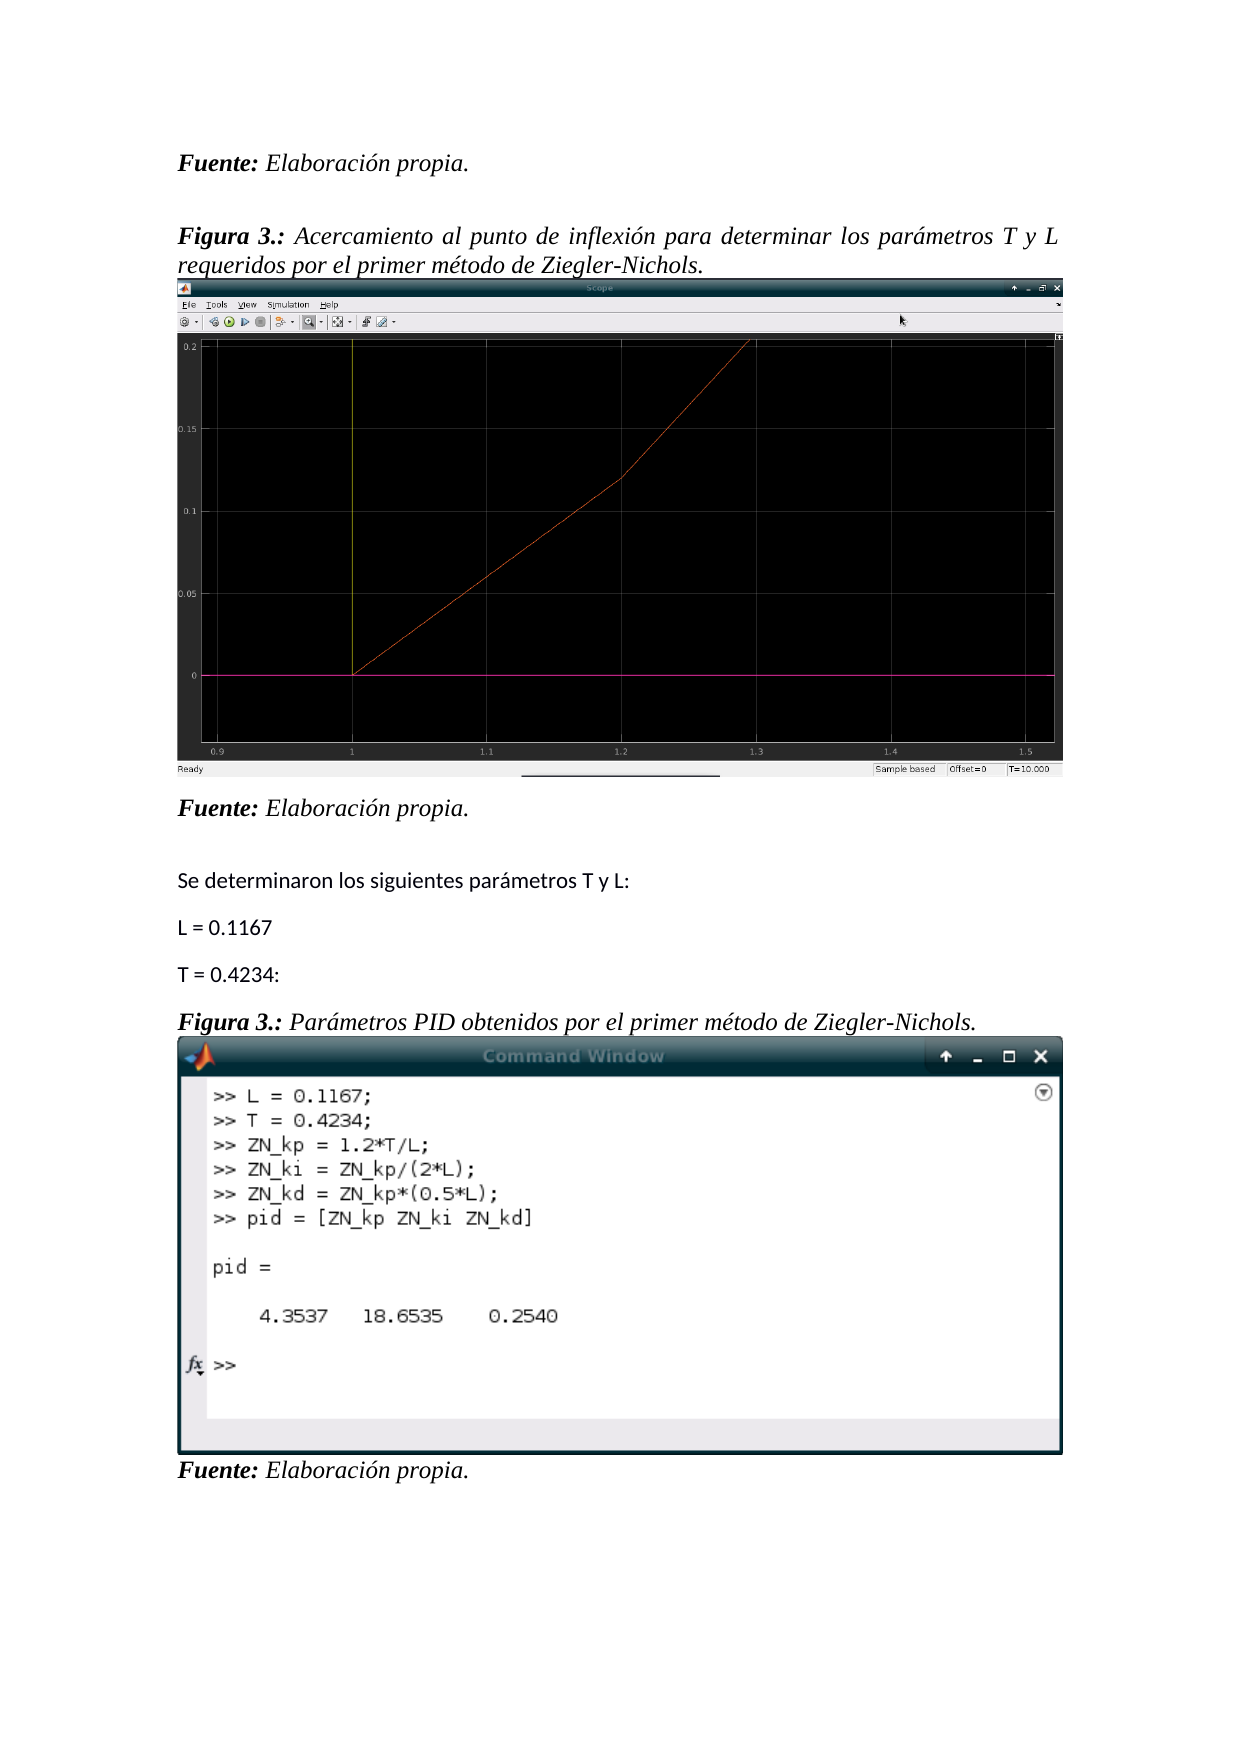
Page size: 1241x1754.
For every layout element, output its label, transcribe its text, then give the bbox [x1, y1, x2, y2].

text Figura 3.: Parámetros PID obtenidos por el primer método de Ziegler-Nichols. [177, 1007, 1063, 1036]
text L = 0.1167 [177, 913, 1063, 941]
text Fuente: Elaboración propia. [177, 1455, 1063, 1483]
text Fuente: Elaboración propia. [177, 148, 1063, 176]
text Fuente: Elaboración propia. [177, 793, 1063, 822]
picture [177, 298, 1063, 777]
picture [177, 278, 1063, 295]
picture [177, 1036, 1063, 1455]
text T = 0.4234: [177, 960, 1063, 988]
text Se determinaron los siguientes parámetros T y L: [177, 867, 1063, 894]
picture [181, 1077, 1059, 1450]
text Figura 3.: Acercamiento al punto de inflexión para determinar los parámetros T y L requeridos por el primer método de Ziegler-Nichols. [177, 221, 1063, 278]
